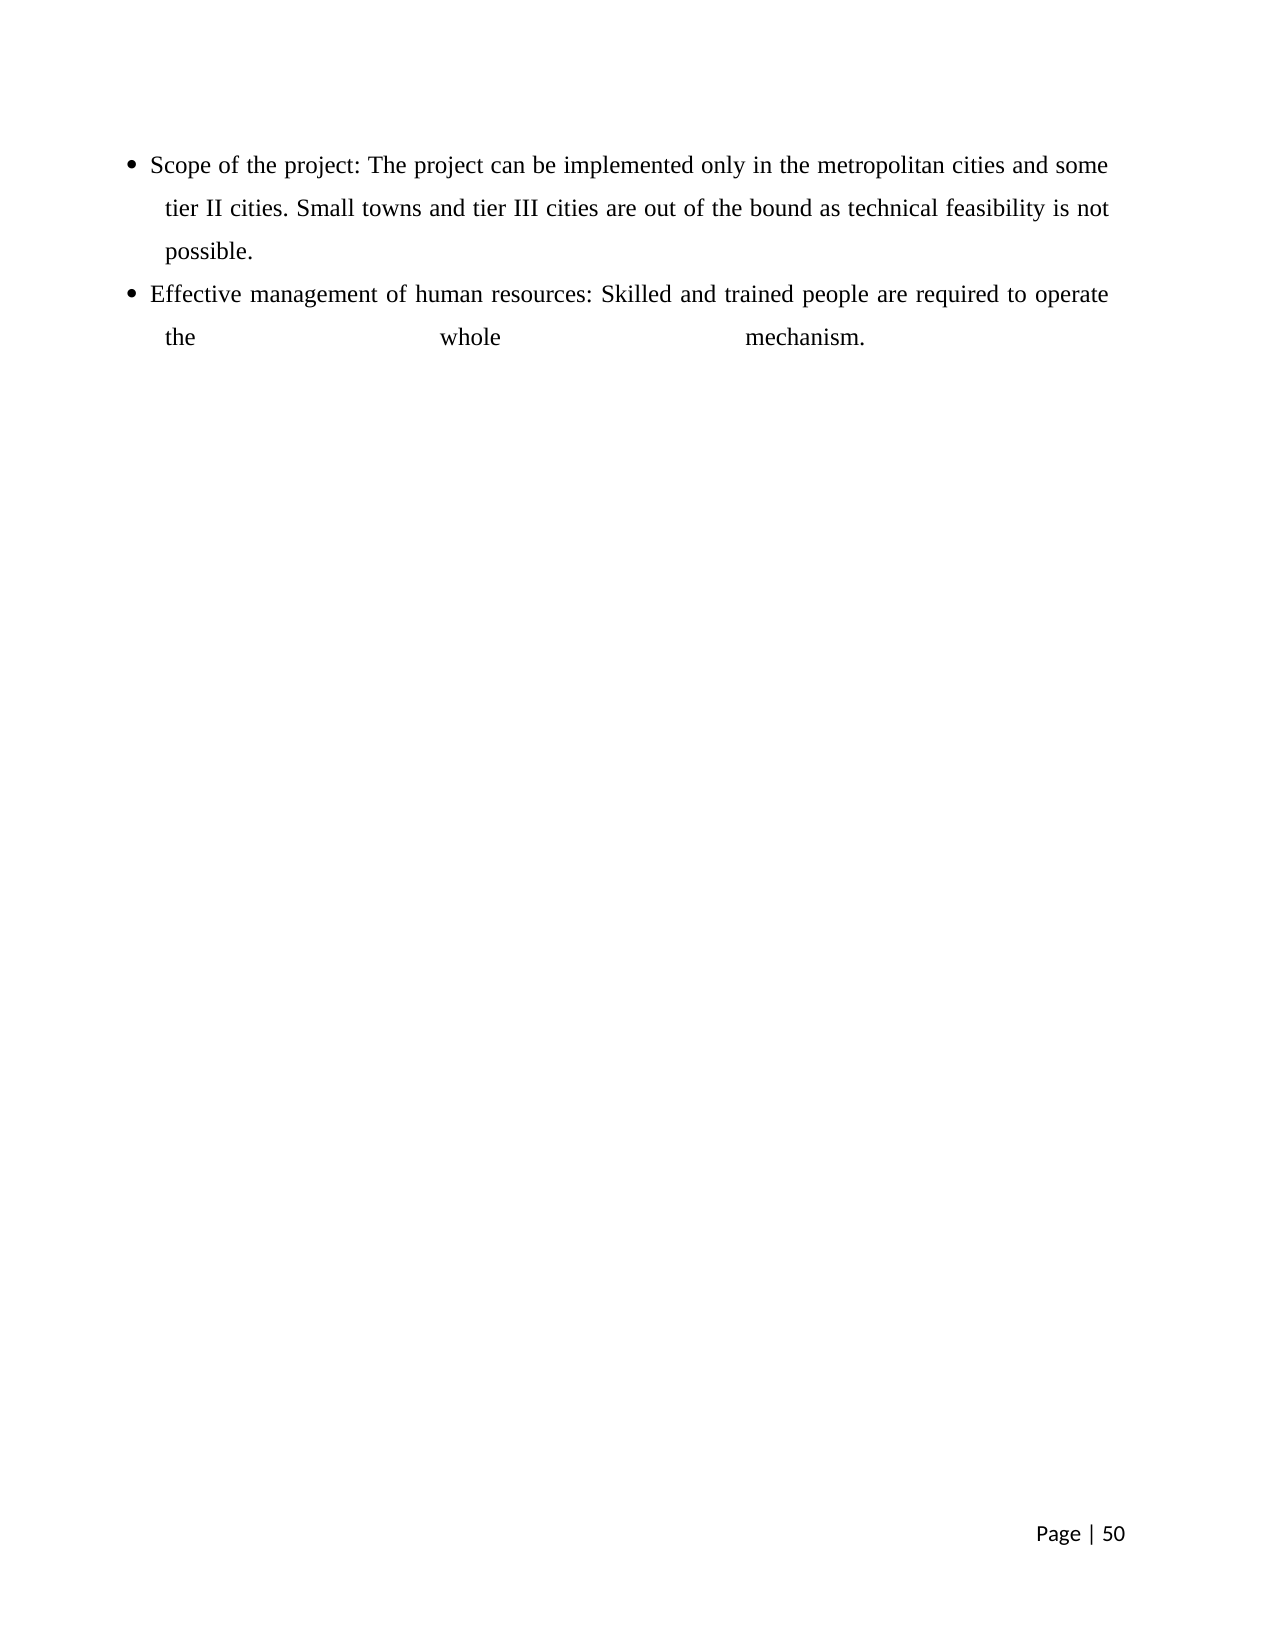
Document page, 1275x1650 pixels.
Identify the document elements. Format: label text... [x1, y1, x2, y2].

list Scope of the project: The project can be implemented only in the metropolitan cities and some tier II cities. Small towns and tier III cities are out of the bound as technical feasibility is not possible. [127, 150, 1110, 265]
list Effective management of human resources: Skilled and trained people are required to operate the whole mechanism. [127, 279, 1110, 436]
